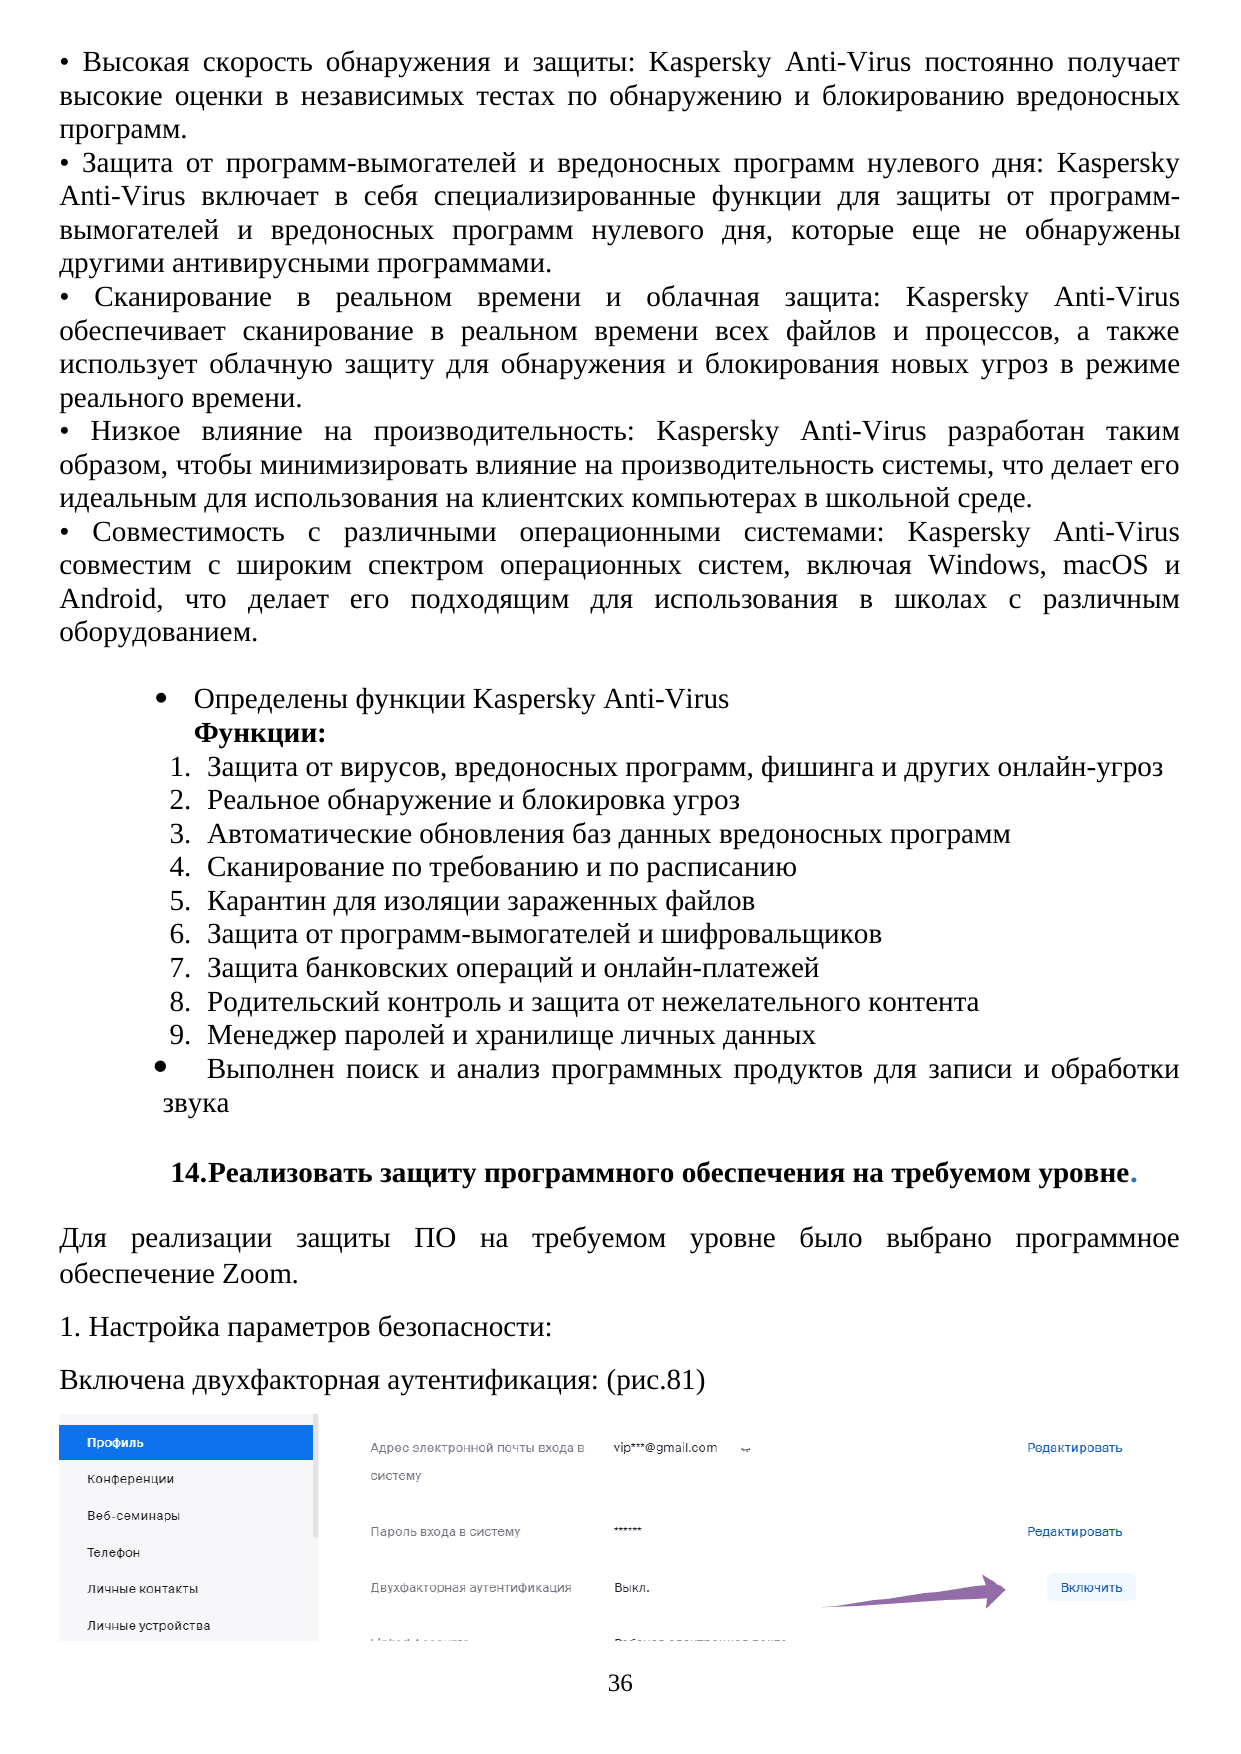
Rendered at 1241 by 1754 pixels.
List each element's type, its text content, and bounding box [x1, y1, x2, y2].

list Карантин для изоляции зараженных файлов [169, 883, 1181, 917]
list Менеджер паролей и хранилище личных данных [169, 1017, 1181, 1051]
list Автоматические обновления баз данных вредоносных программ [169, 816, 1181, 849]
list Определены функции Kaspersky Anti-Virus [156, 682, 1181, 715]
list Сканирование по требованию и по расписанию [169, 849, 1181, 883]
list Функции: [193, 715, 1181, 749]
list Защита банковских операций и онлайн-платежей [169, 950, 1181, 984]
text • Сканирование в реальном времени и облачная защита: Kaspersky Anti-Virus обеспечивает сканирование в реальном времени всех файлов и процессов, а также использует облачную защиту для обнаружения и блокирования новых угроз в режиме реального времени. [59, 279, 1181, 413]
list Родительский контроль и защита от нежелательного контента [169, 984, 1181, 1017]
list Реальное обнаружение и блокировка угроз [169, 782, 1181, 816]
text Для реализации защиты ПО на требуемом уровне было выбрано программное обеспечение Zoom. [59, 1220, 1181, 1290]
text • Высокая скорость обнаружения и защиты: Kaspersky Anti-Virus постоянно получает высокие оценки в независимых тестах по обнаружению и блокированию вредоносных программ. [59, 44, 1181, 145]
text 1. Настройка параметров безопасности: [59, 1309, 1181, 1343]
list Выполнен поиск и анализ программных продуктов для записи и обработки звука [154, 1051, 1181, 1119]
subtitle Реализовать защиту программного обеспечения на требуемом уровне. [170, 1152, 1181, 1191]
picture [59, 1414, 1182, 1641]
text • Защита от программ-вымогателей и вредоносных программ нулевого дня: Kaspersky Anti-Virus включает в себя специализированные функции для защиты от программ-вымогателей и вредоносных программ нулевого дня, которые еще не обнаружены другими антивирусными программами. [59, 145, 1181, 279]
text • Низкое влияние на производительность: Kaspersky Anti-Virus разработан таким образом, чтобы минимизировать влияние на производительность системы, что делает его идеальным для использования на клиентских компьютерах в школьной среде. [59, 413, 1181, 514]
list Защита от программ-вымогателей и шифровальщиков [169, 917, 1181, 950]
text • Совместимость с различными операционными системами: Kaspersky Anti-Virus совместим с широким спектром операционных систем, включая Windows, macOS и Android, что делает его подходящим для использования в школах с различным оборудованием. [59, 514, 1181, 648]
list Защита от вирусов, вредоносных программ, фишинга и других онлайн-угроз [169, 749, 1181, 782]
text Включена двухфакторная аутентификация: (рис.81) [59, 1362, 1181, 1395]
